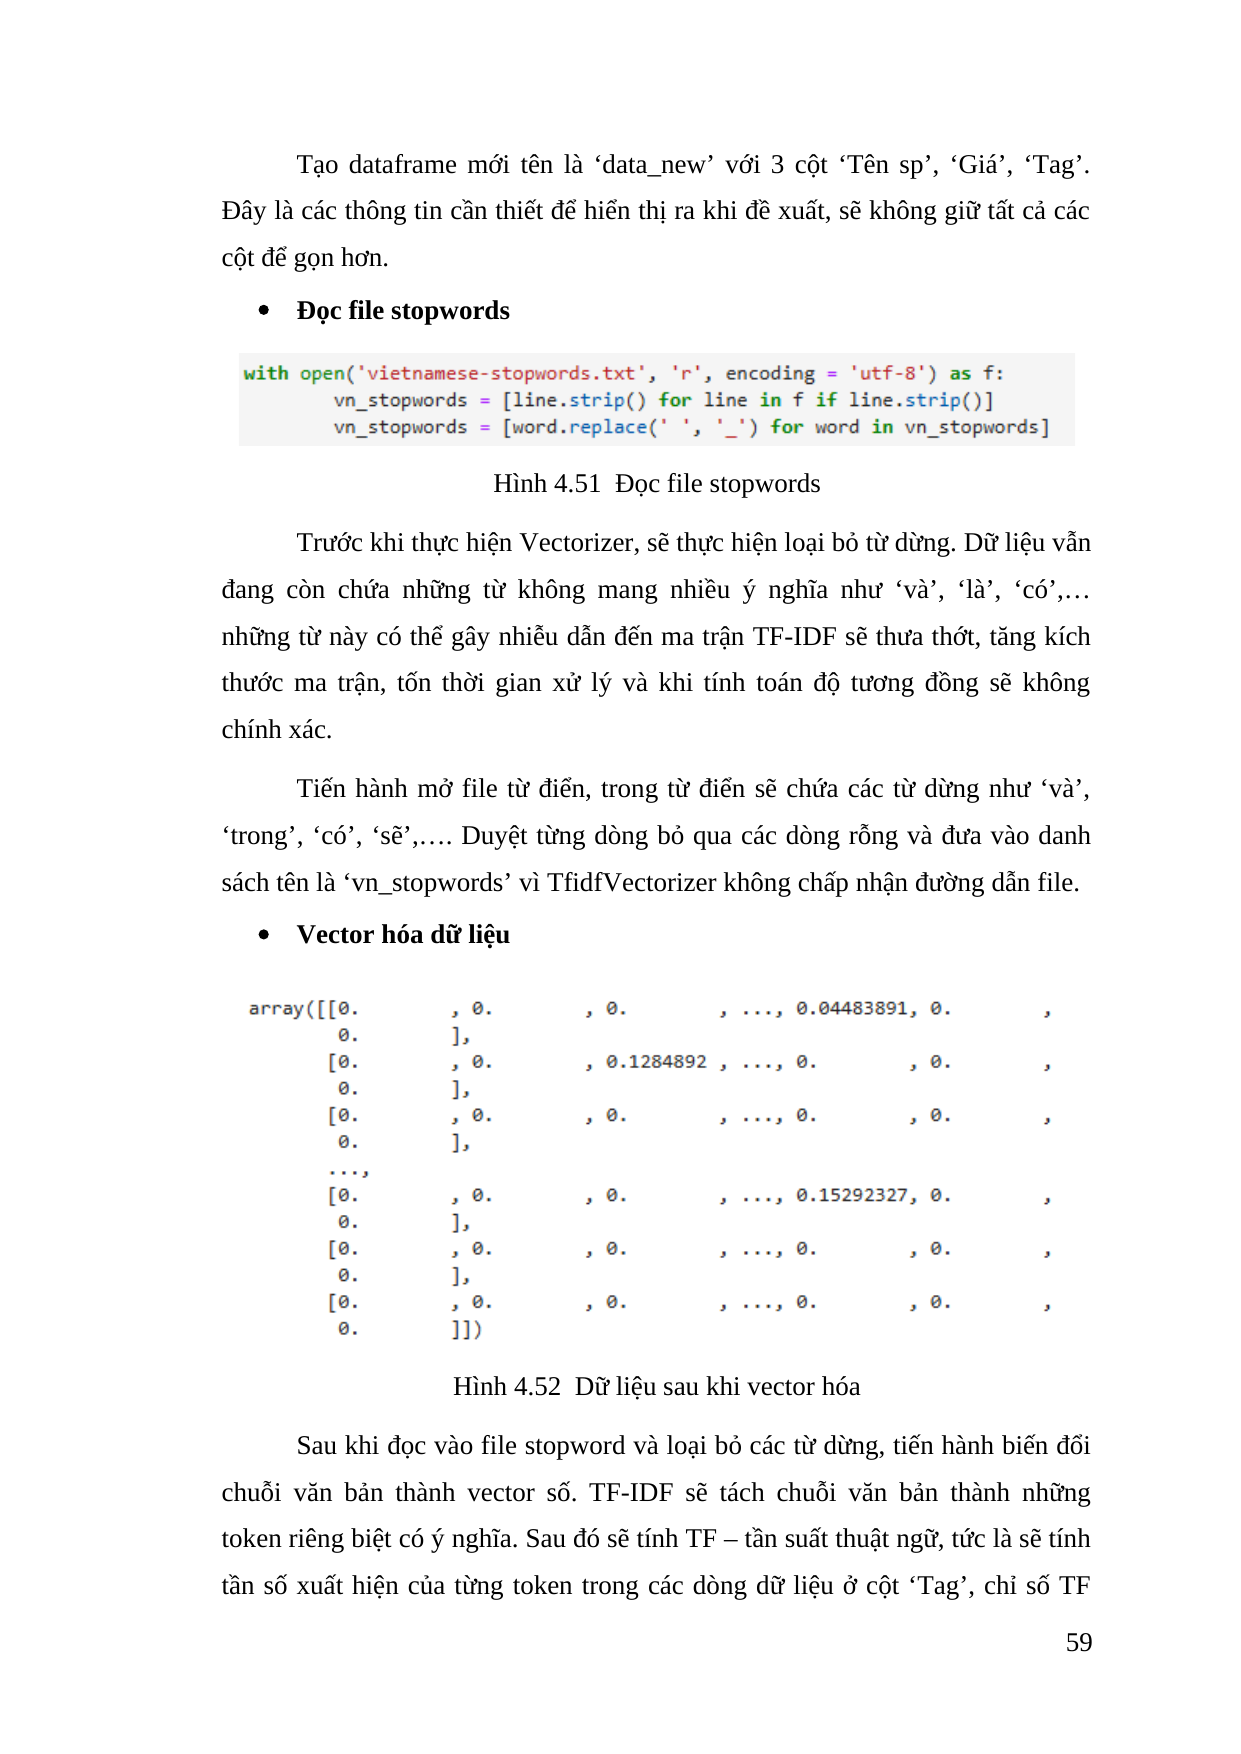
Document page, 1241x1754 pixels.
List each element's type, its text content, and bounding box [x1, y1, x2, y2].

picture [238, 353, 1075, 446]
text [221, 1429, 1092, 1600]
list Vector hóa dữ liệu [259, 918, 1092, 950]
text Trước khi thực hiện Vectorizer, sẽ thực hiện loại bỏ từ dừng. Dữ liệu vẫn đang còn chứa những từ không mang nhiều ý nghĩa như ‘và’, ‘là’, ‘có’,… những từ này có thể gây nhiễu dẫn đến ma trận TF-IDF sẽ thưa thớt, tăng kích thước ma trận, tốn thời gian xử lý và khi tính toán độ tương đồng sẽ không chính xác. [221, 526, 1092, 744]
picture [241, 977, 1073, 1349]
text Tạo dataframe mới tên là ‘data_new’ với 3 cột ‘Tên sp’, ‘Giá’, ‘Tag’. Đây là các thông tin cần thiết để hiển thị ra khi đề xuất, sẽ không giữ tất cả các cột để gọn hơn. [221, 148, 1092, 272]
text Tiến hành mở file từ điển, trong từ điển sẽ chứa các từ dừng như ‘và’, ‘trong’, ‘có’, ‘sẽ’,…. Duyệt từng dòng bỏ qua các dòng rỗng và đưa vào danh sách tên là ‘vn_stopwords’ vì TfidfVectorizer không chấp nhận đường dẫn file. [221, 772, 1092, 897]
list Đọc file stopwords [259, 294, 1092, 325]
